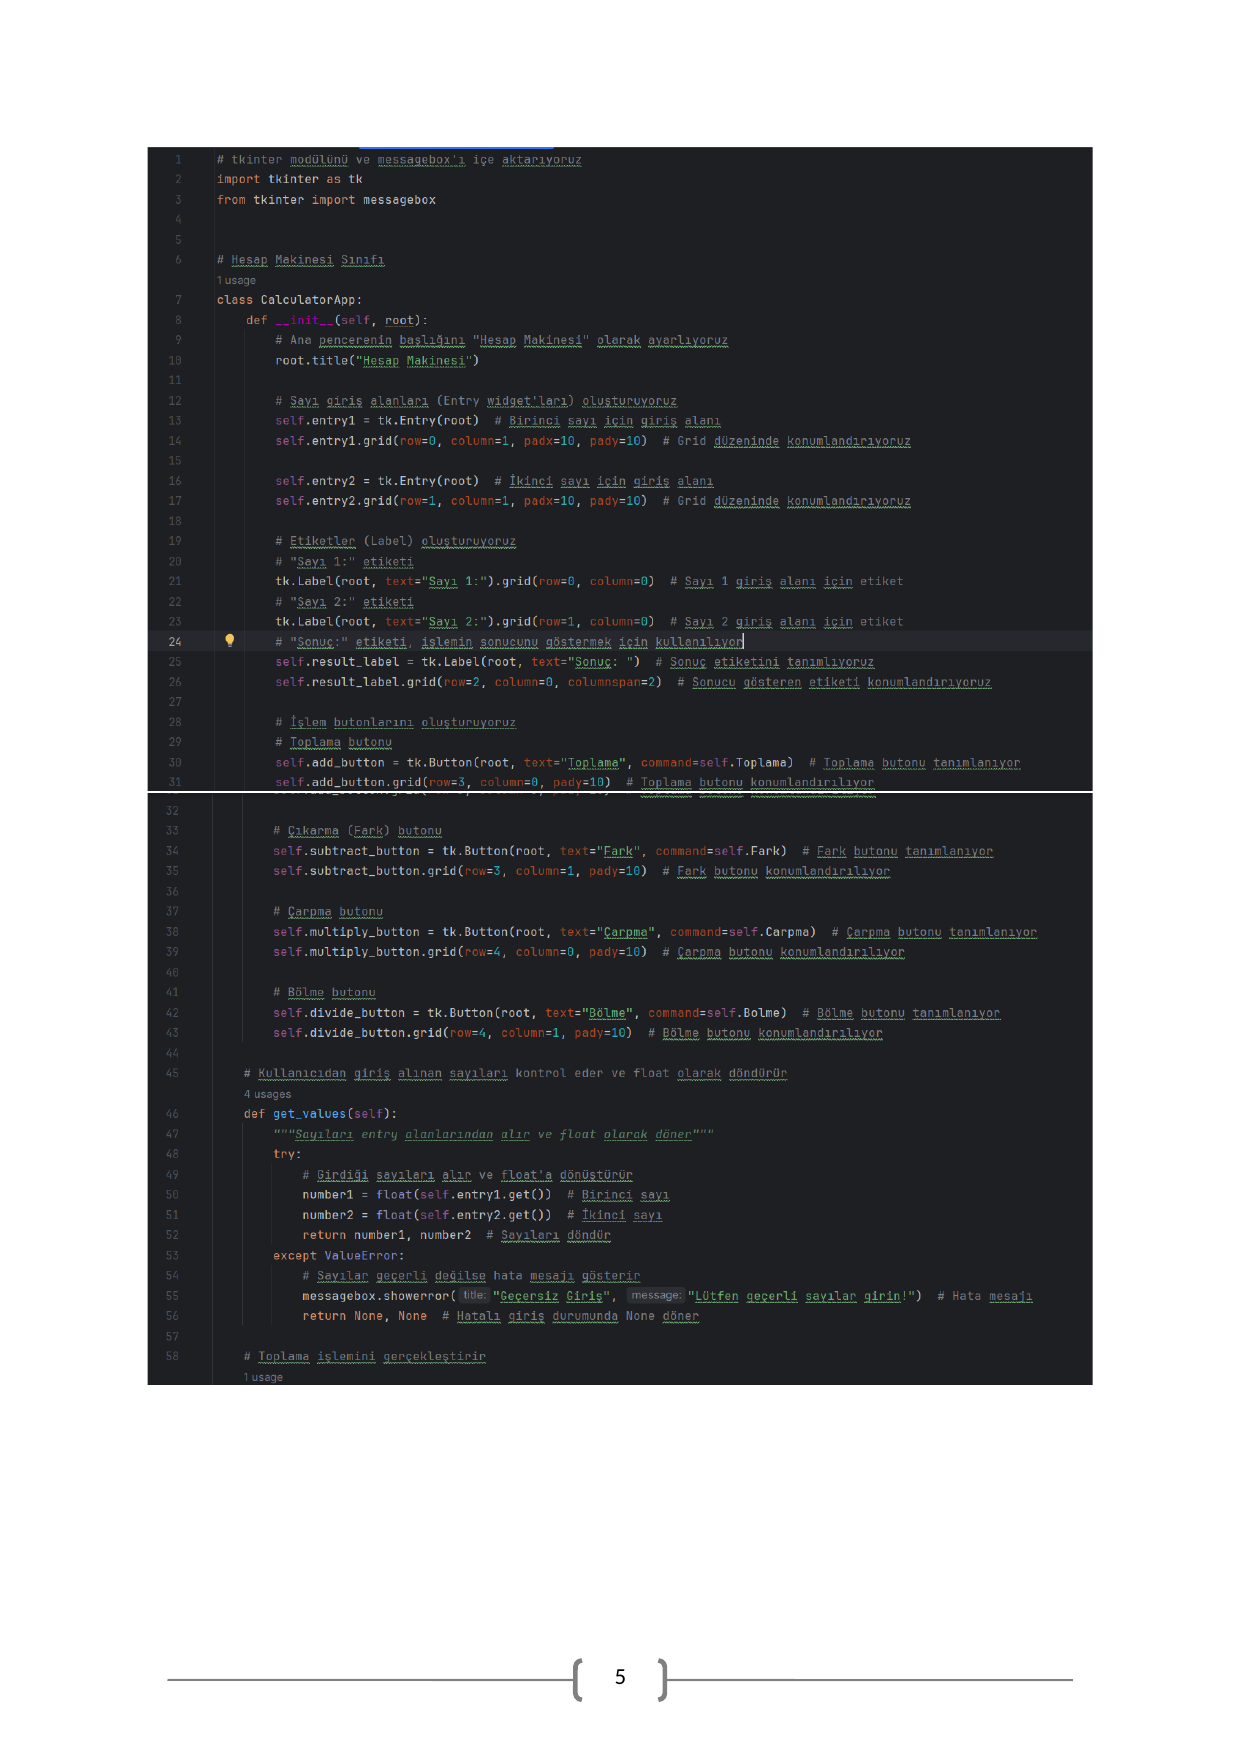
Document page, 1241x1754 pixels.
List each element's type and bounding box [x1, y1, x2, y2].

picture [147, 147, 1093, 791]
picture [147, 793, 1093, 1385]
